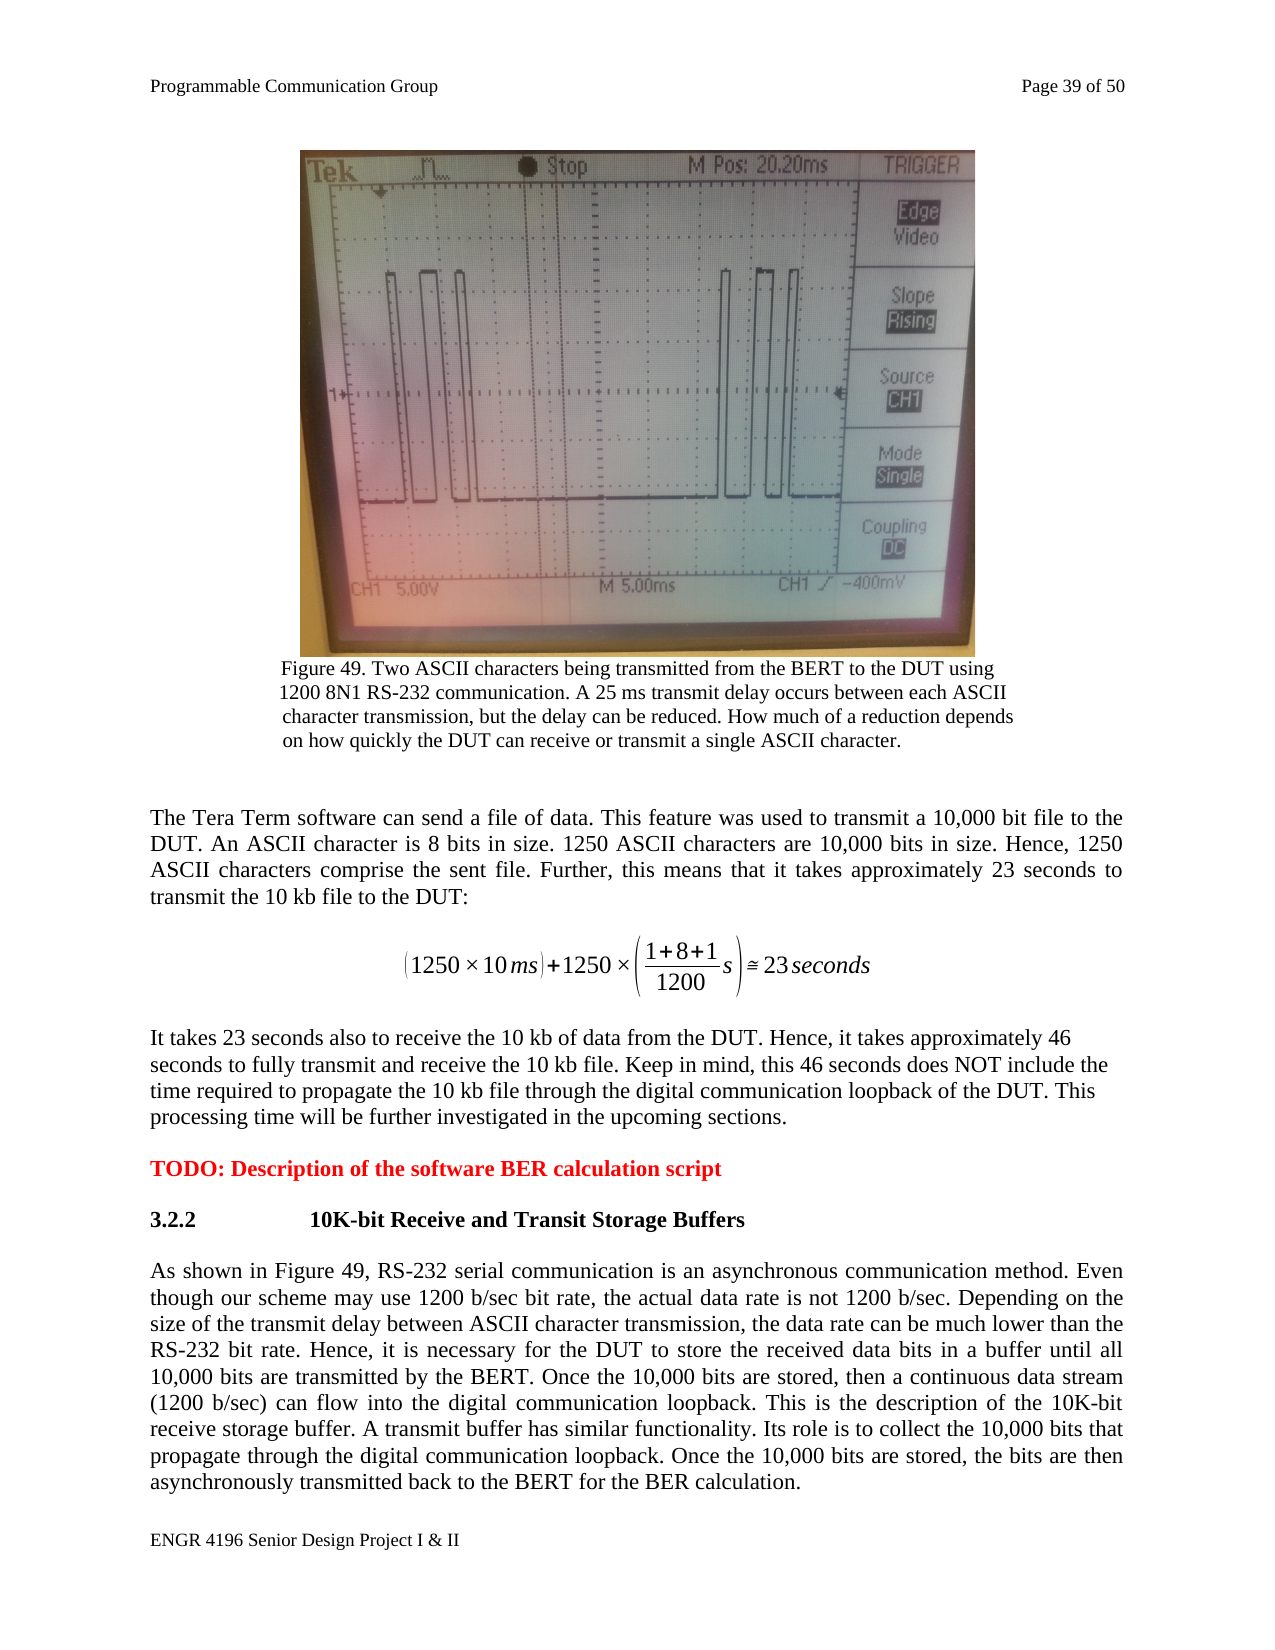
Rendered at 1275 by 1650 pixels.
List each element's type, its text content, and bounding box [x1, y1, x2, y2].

text on how quickly the DUT can receive or transmit a single ASCII character. [225, 728, 1125, 752]
subtitle 3.2.2 10K-bit Receive and Transit Storage Buffers [150, 1206, 1125, 1232]
text The Tera Term software can send a file of data. This feature was used to transmit a 10,000 bit file to the DUT. An ASCII character is 8 bits in size. 1250 ASCII characters are 10,000 bits in size. Hence, 1250 ASCII characters comprise the sent file. Further, this means that it takes approximately 23 seconds to transmit the 10 kb file to the DUT: [150, 804, 1125, 909]
text character transmission, but the delay can be reduced. How much of a reduction depends [150, 704, 1125, 728]
text Figure 49. Two ASCII characters being transmitted from the BERT to the DUT using [150, 656, 1125, 680]
text As shown in Figure 49, RS-232 serial communication is an asynchronous communication method. Even though our scheme may use 1200 b/sec bit rate, the actual data rate is not 1200 b/sec. Depending on the size of the transmit delay between ASCII character transmission, the data rate can be much lower than the RS-232 bit rate. Hence, it is necessary for the DUT to store the received data bits in a buffer until all 10,000 bits are transmitted by the BERT. Once the 10,000 bits are stored, then a continuous data stream (1200 b/sec) can flow into the digital communication loopback. This is the description of the 10K-bit receive storage buffer. A transmit buffer has similar functionality. Its role is to collect the 10,000 bits that propagate through the digital communication loopback. Once the 10,000 bits are stored, the bits are then asynchronously transmitted back to the BERT for the BER calculation. [150, 1257, 1125, 1494]
text It takes 23 seconds also to receive the 10 kb of data from the DUT. Hence, it takes approximately 46 seconds to fully transmit and receive the 10 kb file. Keep in mind, this 46 seconds does NOT include the time required to propagate the 10 kb file through the digital communication loopback of the DUT. This processing time will be further investigated in the upcoming sections. [150, 1024, 1125, 1130]
text 1200 8N1 RS-232 communication. A 25 ms transmit delay occurs between each ASCII [150, 680, 1125, 704]
picture [300, 150, 976, 657]
text TODO: Description of the software BER calculation script [150, 1155, 1125, 1181]
